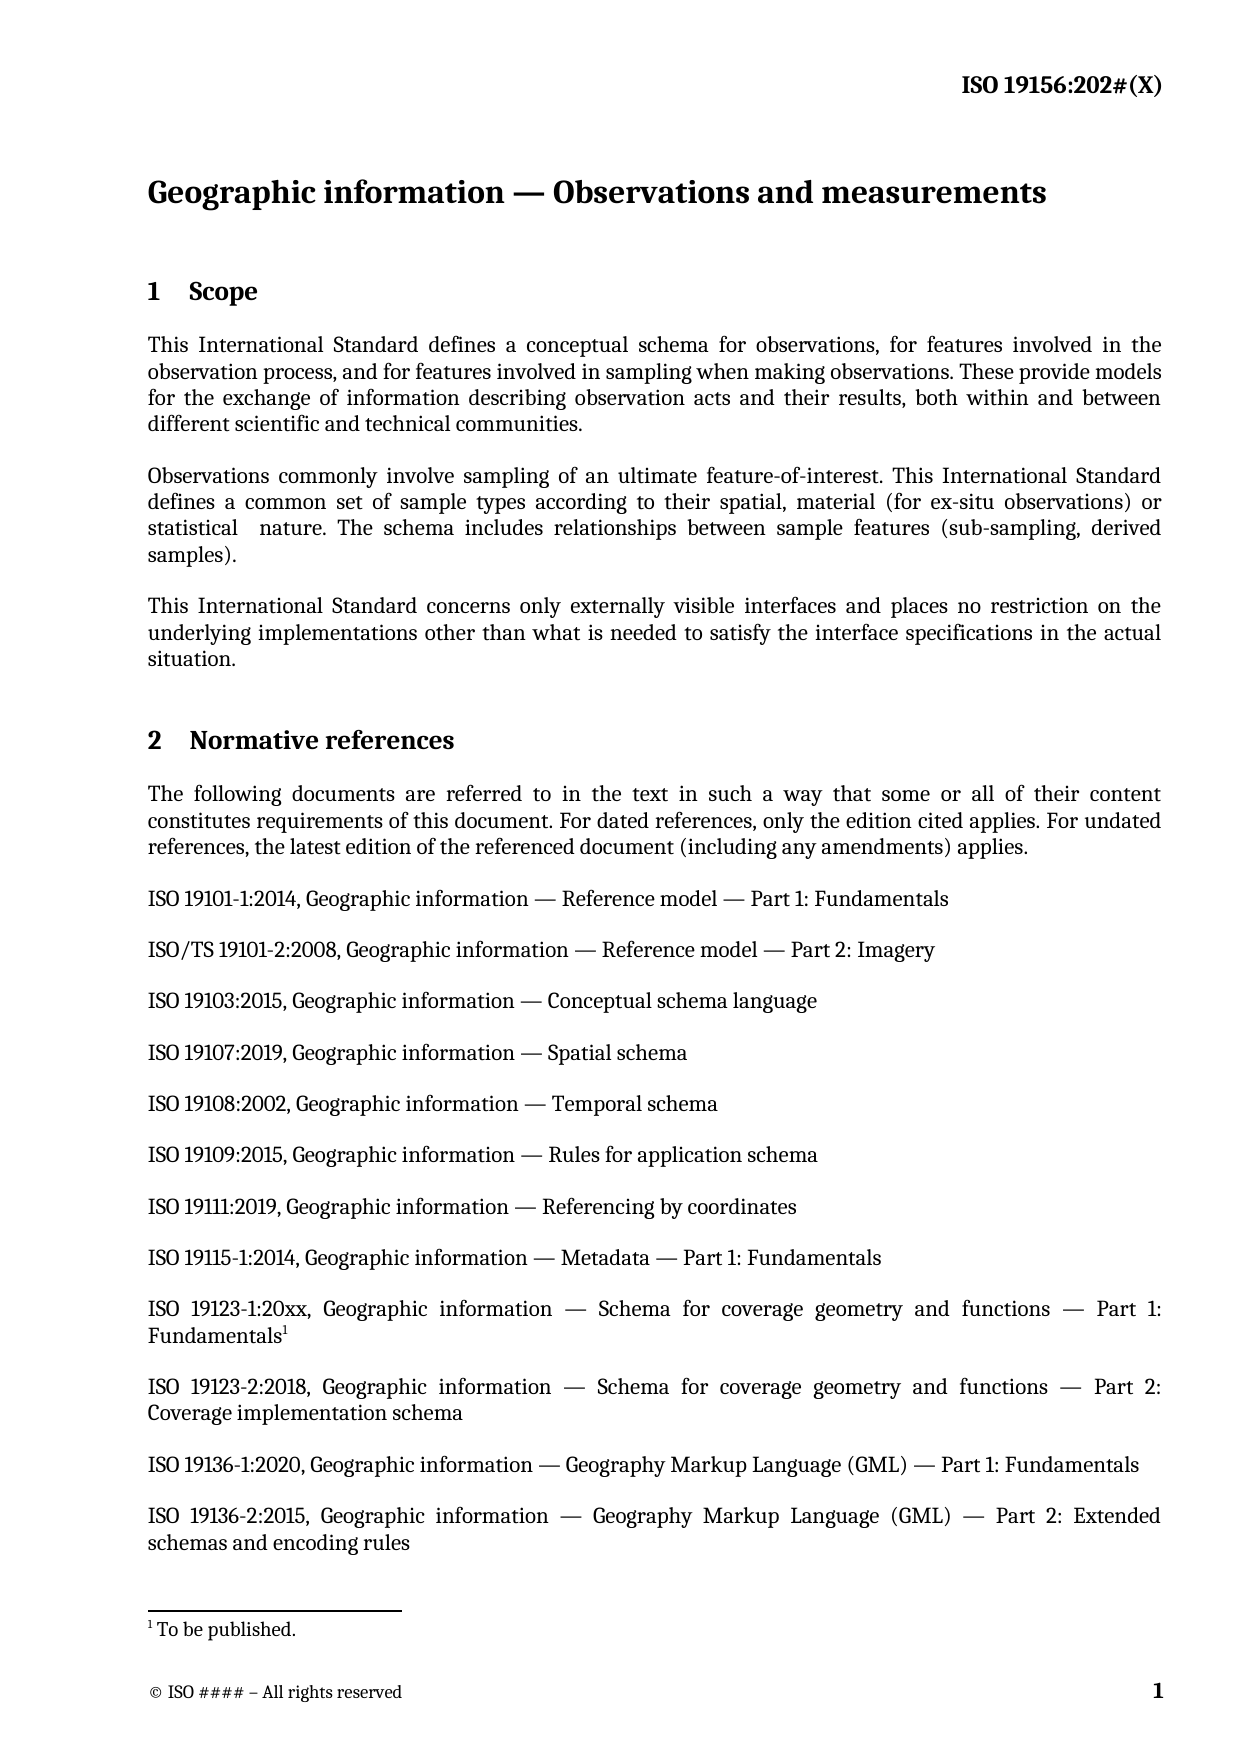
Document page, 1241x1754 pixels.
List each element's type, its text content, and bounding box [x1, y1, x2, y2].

text ISO 19108:2002, Geographic information — Temporal schema [148, 1091, 1163, 1117]
text This International Standard defines a conceptual schema for observations, for features involved in the observation process, and for features involved in sampling when making observations. These provide models for the exchange of information describing observation acts and their results, both within and between different scientific and technical communities. [148, 332, 1163, 437]
subtitle Scope [148, 276, 1163, 307]
title Geographic information — Observations and measurements [148, 174, 1163, 210]
text ISO 19115-1:2014, Geographic information — Metadata — Part 1: Fundamentals [148, 1245, 1163, 1271]
text The following documents are referred to in the text in such a way that some or all of their content constitutes requirements of this document. For dated references, only the edition cited applies. For undated references, the latest edition of the referenced document (including any amendments) applies. [148, 781, 1163, 860]
text ISO 19136-2:2015, Geographic information — Geography Markup Language (GML) — Part 2: Extended schemas and encoding rules [148, 1503, 1163, 1556]
text ISO 19123-1:20xx, Geographic information — Schema for coverage geometry and functions — Part 1: Fundamentals [148, 1296, 1163, 1349]
text This International Standard concerns only externally visible interfaces and places no restriction on the underlying implementations other than what is needed to satisfy the interface specifications in the actual situation. [148, 593, 1163, 672]
text ISO/TS 19101-2:2008, Geographic information — Reference model — Part 2: Imagery [148, 937, 1163, 963]
subtitle Normative references [148, 725, 1163, 756]
text ISO 19101-1:2014, Geographic information — Reference model — Part 1: Fundamentals [148, 885, 1163, 912]
text ISO 19109:2015, Geographic information — Rules for application schema [148, 1142, 1163, 1168]
text ISO 19111:2019, Geographic information — Referencing by coordinates [148, 1193, 1163, 1220]
text ISO 19103:2015, Geographic information — Conceptual schema language [148, 988, 1163, 1014]
text Observations commonly involve sampling of an ultimate feature-of-interest. This International Standard defines a common set of sample types according to their spatial, material (for ex-situ observations) or statistical nature. The schema includes relationships between sample features (sub-sampling, derived samples). [148, 462, 1163, 568]
text ISO 19123-2:2018, Geographic information — Schema for coverage geometry and functions — Part 2: Coverage implementation schema [148, 1374, 1163, 1427]
text ISO 19107:2019, Geographic information — Spatial schema [148, 1039, 1163, 1066]
text ISO 19136-1:2020, Geographic information — Geography Markup Language (GML) — Part 1: Fundamentals [148, 1452, 1163, 1478]
